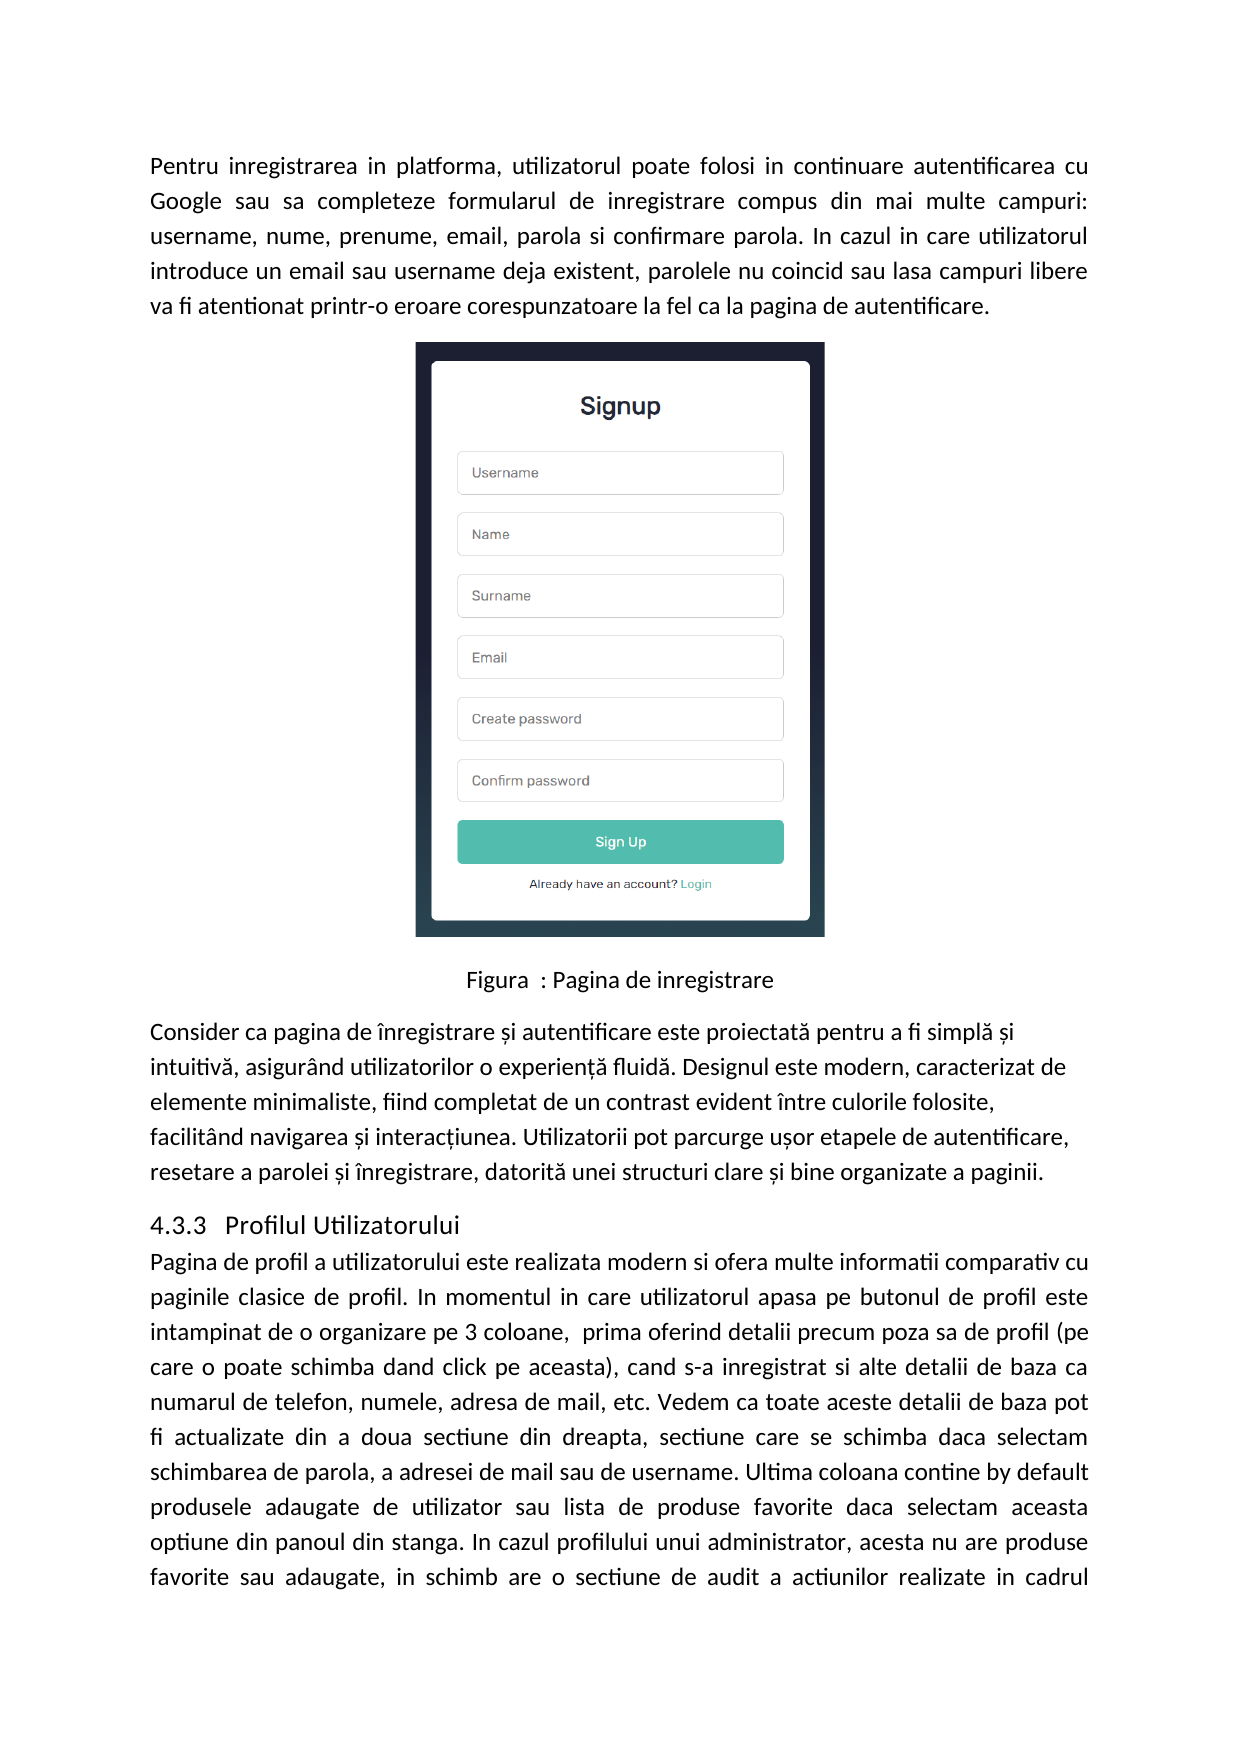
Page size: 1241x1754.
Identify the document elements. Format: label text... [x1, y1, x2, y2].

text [150, 1246, 1090, 1591]
subtitle Profilul Utilizatorului [150, 1208, 1090, 1241]
text Pentru inregistrarea in platforma, utilizatorul poate folosi in continuare autentificarea cu Google sau sa completeze formularul de inregistrare compus din mai multe campuri: username, nume, prenume, email, parola si confirmare parola. In cazul in care utilizatorul introduce un email sau username deja existent, parolele nu coincid sau lasa campuri libere va fi atentionat printr-o eroare corespunzatoare la fel ca la pagina de autentificare. [150, 150, 1090, 321]
text Consider ca pagina de înregistrare și autentificare este proiectată pentru a fi simplă și intuitivă, asigurând utilizatorilor o experiență fluidă. Designul este modern, caracterizat de elemente minimaliste, fiind completat de un contrast evident între culorile folosite, facilitând navigarea și interacțiunea. Utilizatorii pot parcurge ușor etapele de autentificare, resetare a parolei și înregistrare, datorită unei structuri clare și bine organizate a paginii. [150, 1016, 1090, 1187]
text Figura : Pagina de inregistrare [150, 964, 1090, 995]
picture [415, 342, 825, 937]
